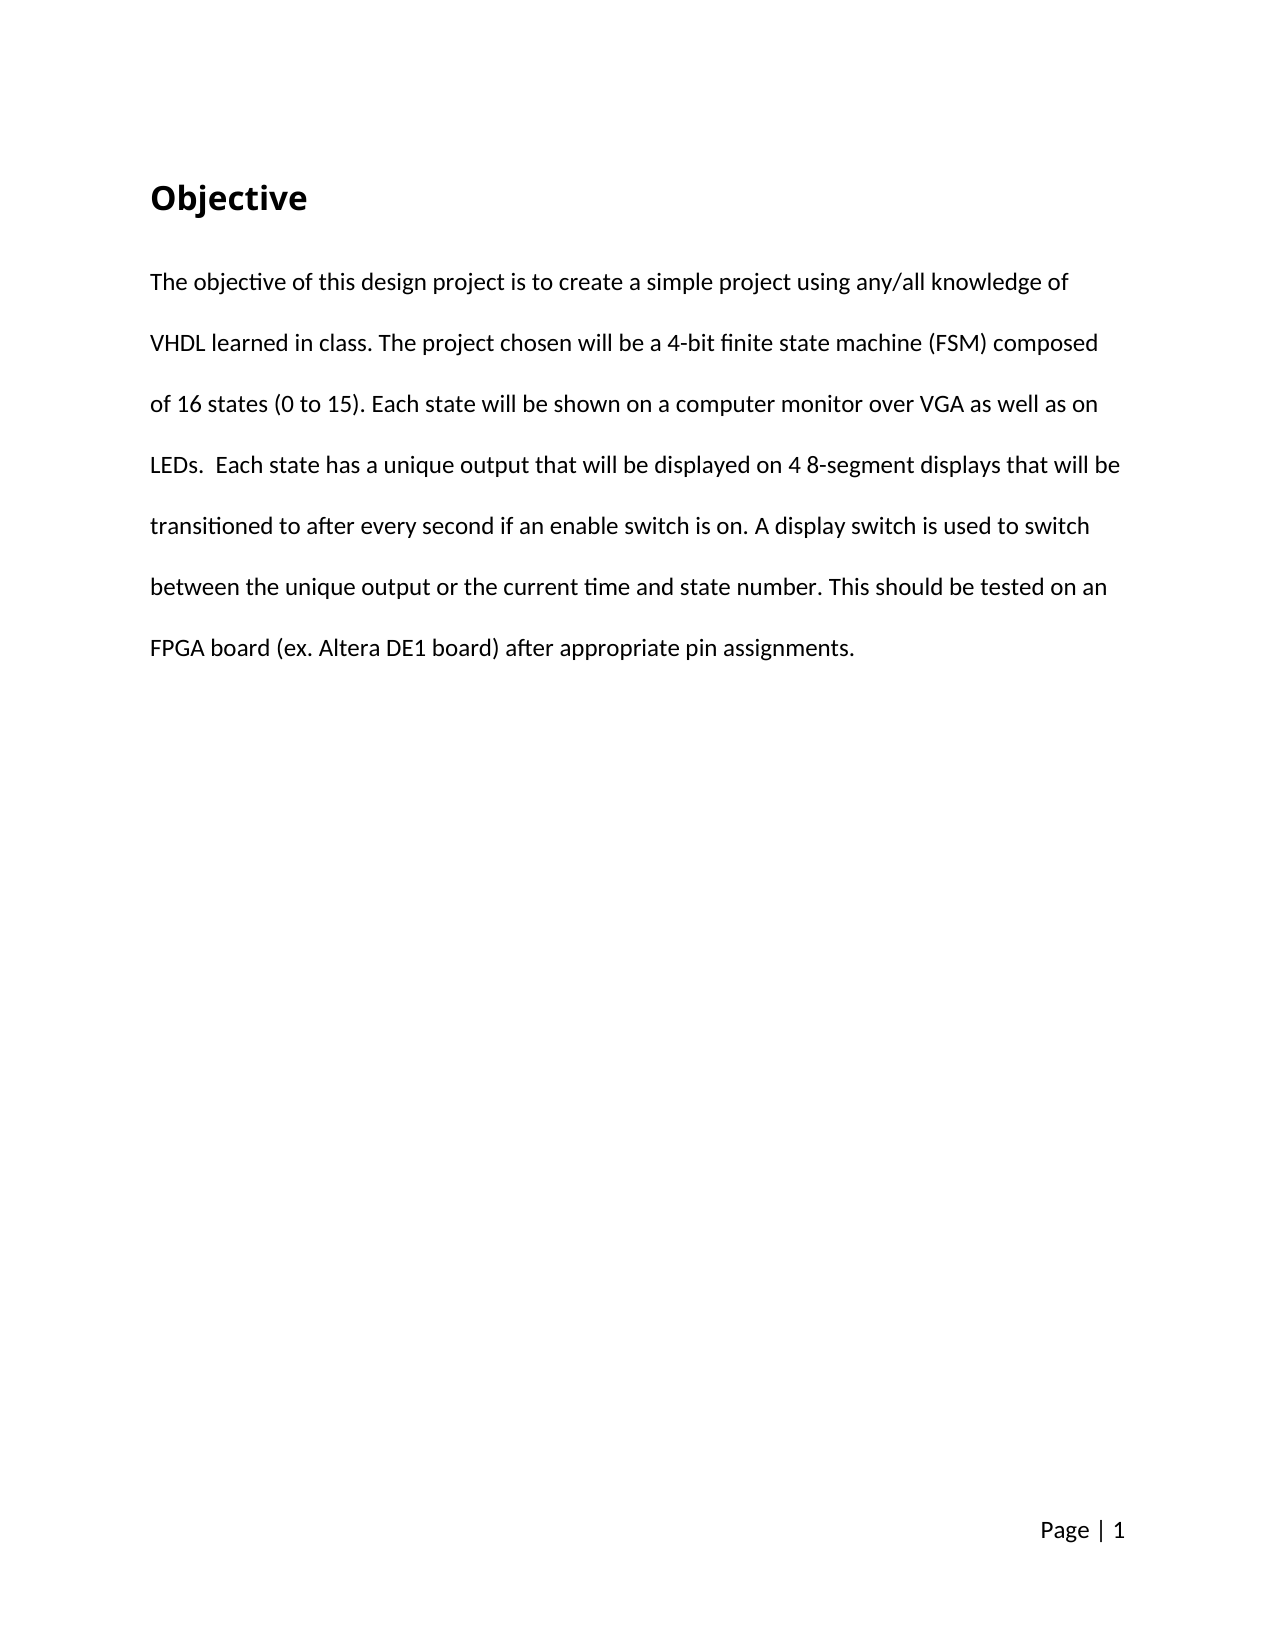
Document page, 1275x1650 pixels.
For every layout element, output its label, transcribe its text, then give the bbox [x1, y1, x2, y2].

subtitle Objective [150, 175, 1125, 220]
text The objective of this design project is to create a simple project using any/all knowledge of VHDL learned in class. The project chosen will be a 4-bit finite state machine (FSM) composed of 16 states (0 to 15). Each state will be shown on a computer monitor over VGA as well as on LEDs. Each state has a unique output that will be displayed on 4 8-segment displays that will be transitioned to after every second if an enable switch is on. A display switch is used to switch between the unique output or the current time and state number. This should be tested on an FPGA board (ex. Altera DE1 board) after appropriate pin assignments. [150, 266, 1125, 663]
